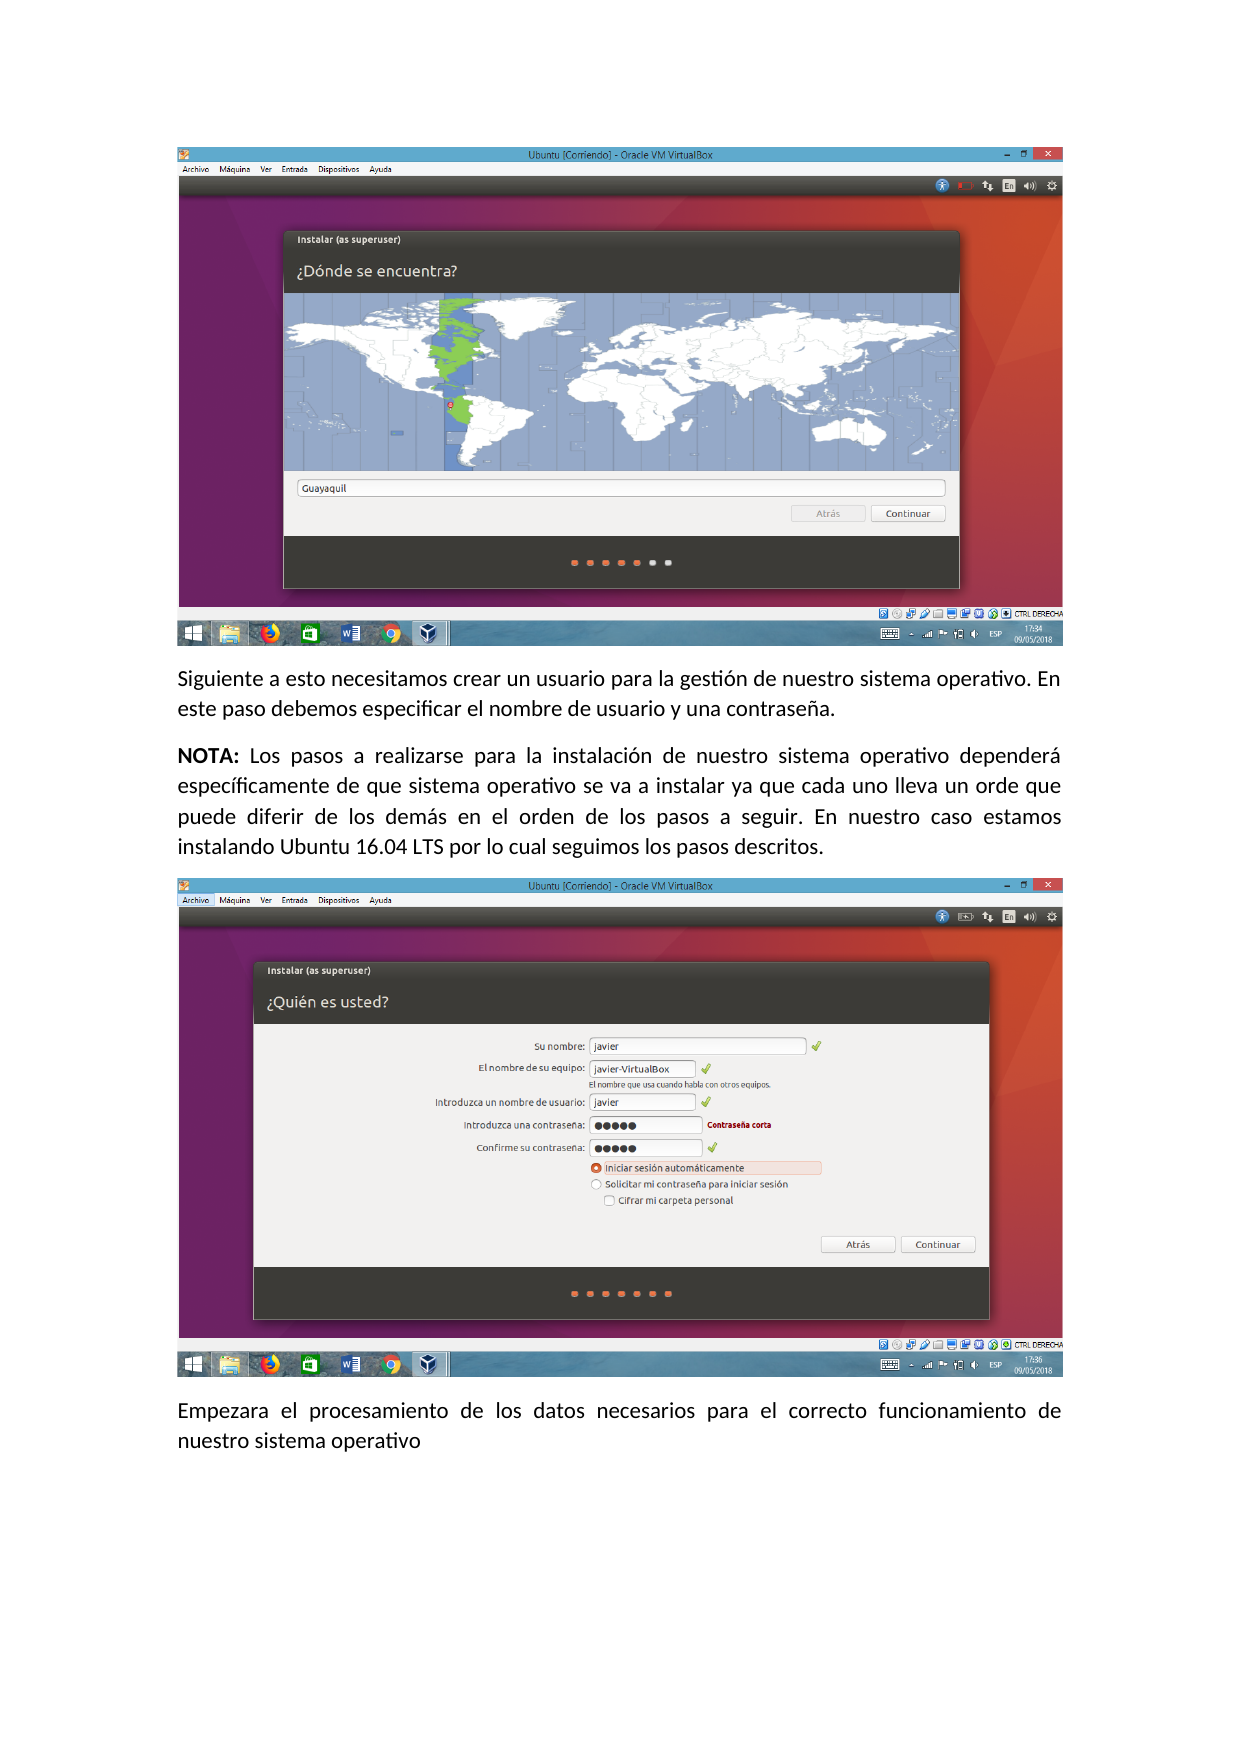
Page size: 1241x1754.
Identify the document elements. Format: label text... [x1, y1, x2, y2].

text Empezara el procesamiento de los datos necesarios para el correcto funcionamiento de nuestro sistema operativo [177, 1396, 1063, 1454]
picture [177, 878, 1063, 1377]
text NOTA: Los pasos a realizarse para la instalación de nuestro sistema operativo dependerá específicamente de que sistema operativo se va a instalar ya que cada uno lleva un orde que puede diferir de los demás en el orden de los pasos a seguir. En nuestro caso estamos instalando Ubuntu 16.04 LTS por lo cual seguimos los pasos descritos. [177, 741, 1063, 860]
picture [177, 147, 1063, 646]
text Siguiente a esto necesitamos crear un usuario para la gestión de nuestro sistema operativo. En este paso debemos especificar el nombre de usuario y una contraseña. [177, 664, 1063, 723]
